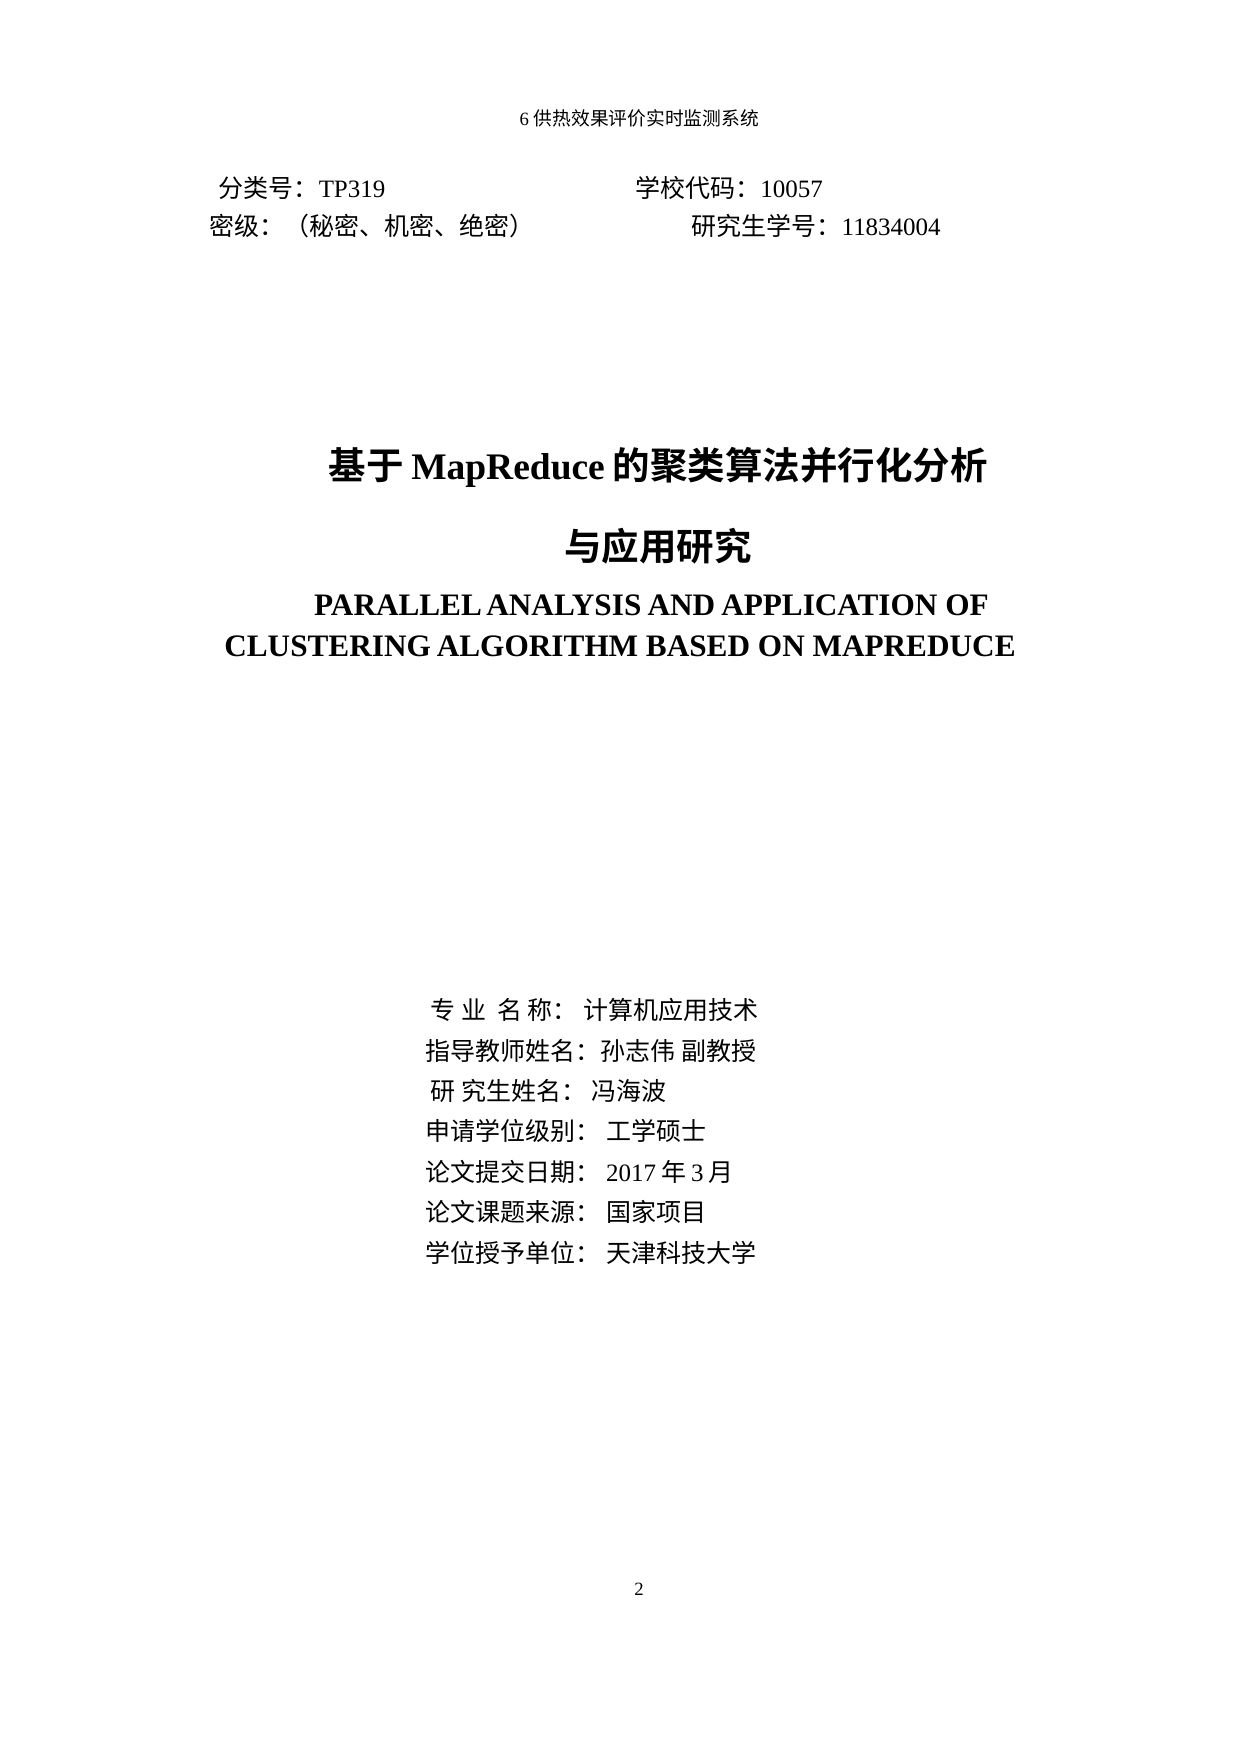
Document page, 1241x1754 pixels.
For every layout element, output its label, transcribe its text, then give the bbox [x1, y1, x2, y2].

text PARALLEL ANALYSIS AND APPLICATION OF CLUSTERING ALGORITHM BASED ON MAPREDUCE [159, 584, 1081, 665]
text 学位授予单位： 天津科技大学 [159, 1231, 1081, 1271]
text 基于MapReduce的聚类算法并行化分析 [159, 423, 1081, 503]
text 指导教师姓名：孙志伟 副教授 [159, 1029, 1081, 1069]
text 分类号：TP319 学校代码：10057 [159, 166, 1081, 207]
text 论文提交日期： 2017年3月 [159, 1150, 1081, 1191]
text 申请学位级别： 工学硕士 [159, 1110, 1081, 1150]
text 与应用研究 [159, 503, 1081, 584]
text 密级：（秘密、机密、绝密） 研究生学号：11834004 [159, 207, 1081, 243]
text 研 究生姓名： 冯海波 [159, 1069, 1081, 1110]
text 论文课题来源： 国家项目 [159, 1191, 1081, 1231]
text 专 业 名 称： 计算机应用技术 [159, 988, 1081, 1029]
